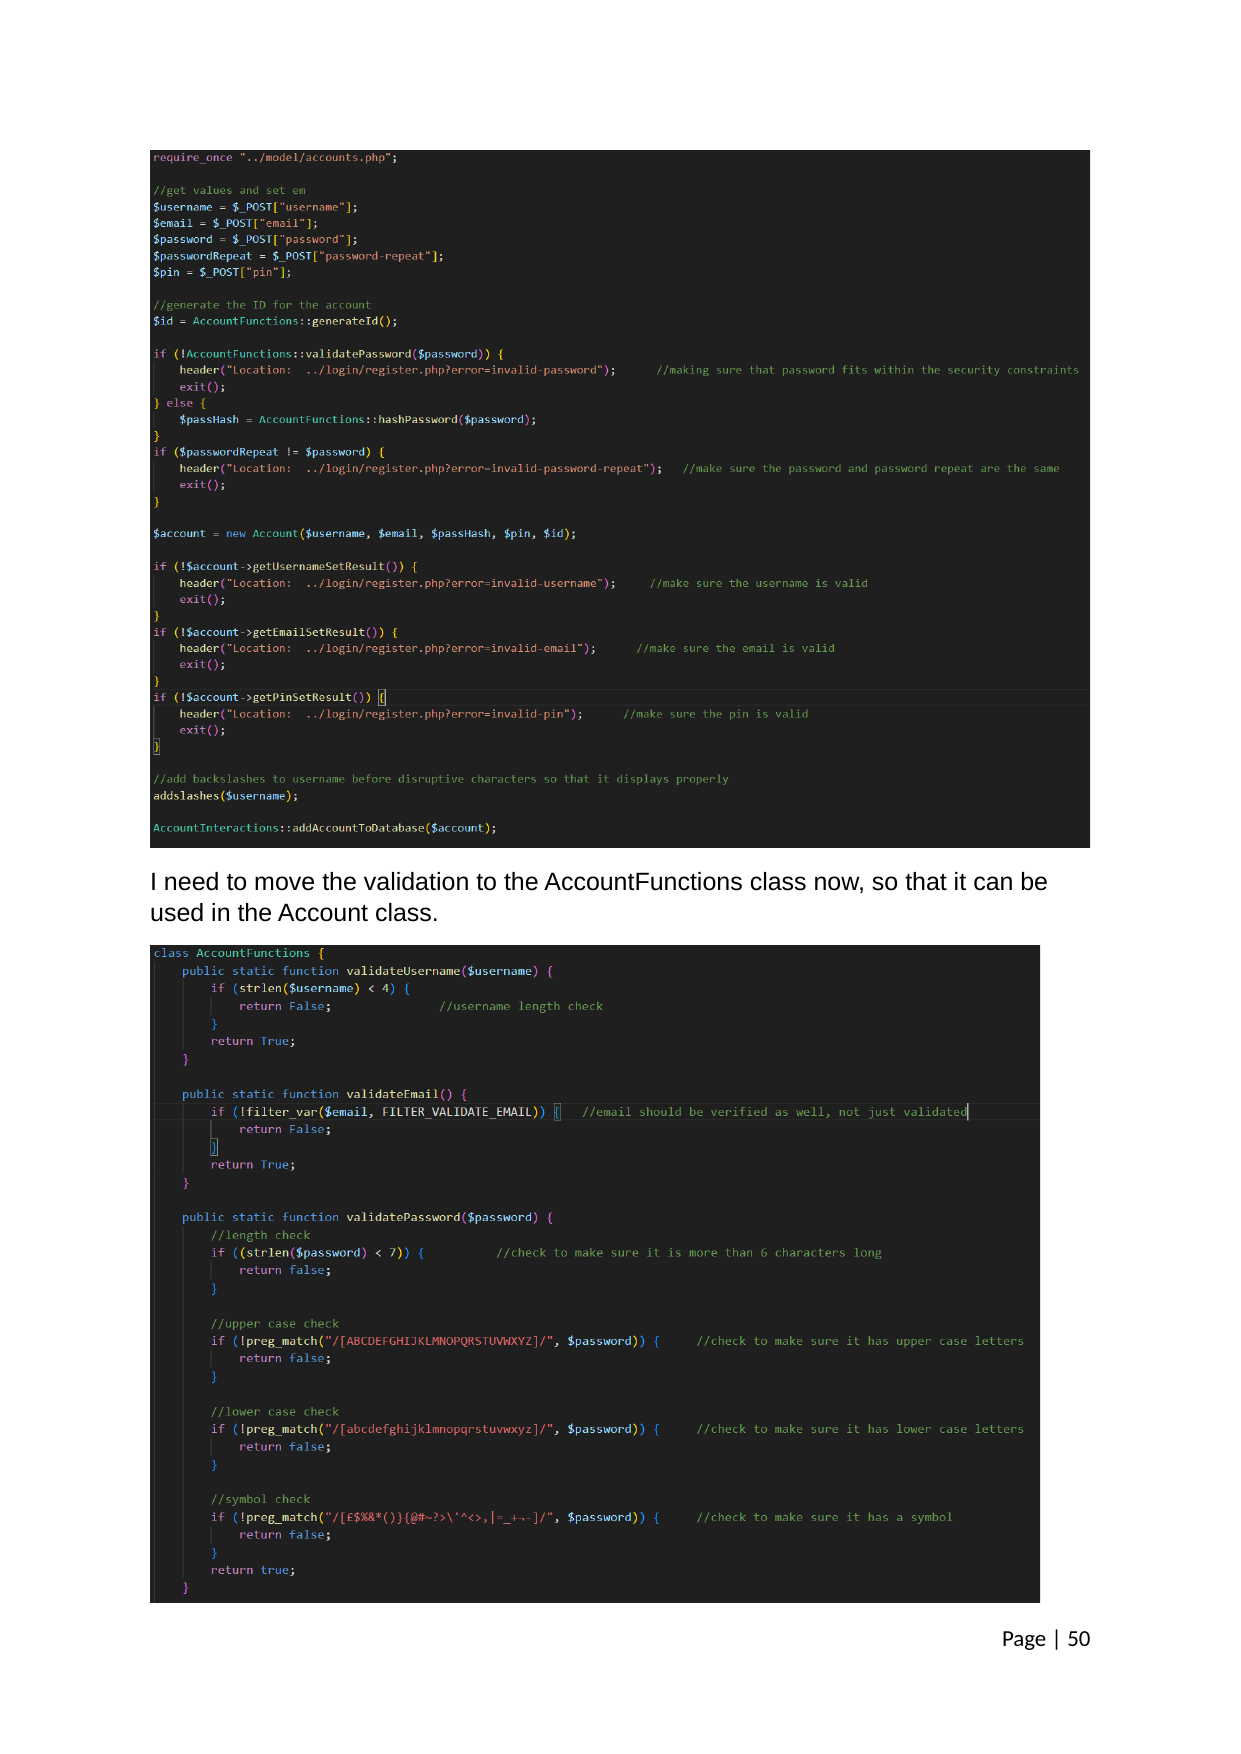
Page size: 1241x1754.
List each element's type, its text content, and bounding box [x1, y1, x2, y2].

text I need to move the validation to the AccountFunctions class now, so that it can be used in the Account class. [150, 867, 1090, 926]
picture [150, 945, 1041, 1603]
picture [150, 150, 1091, 848]
